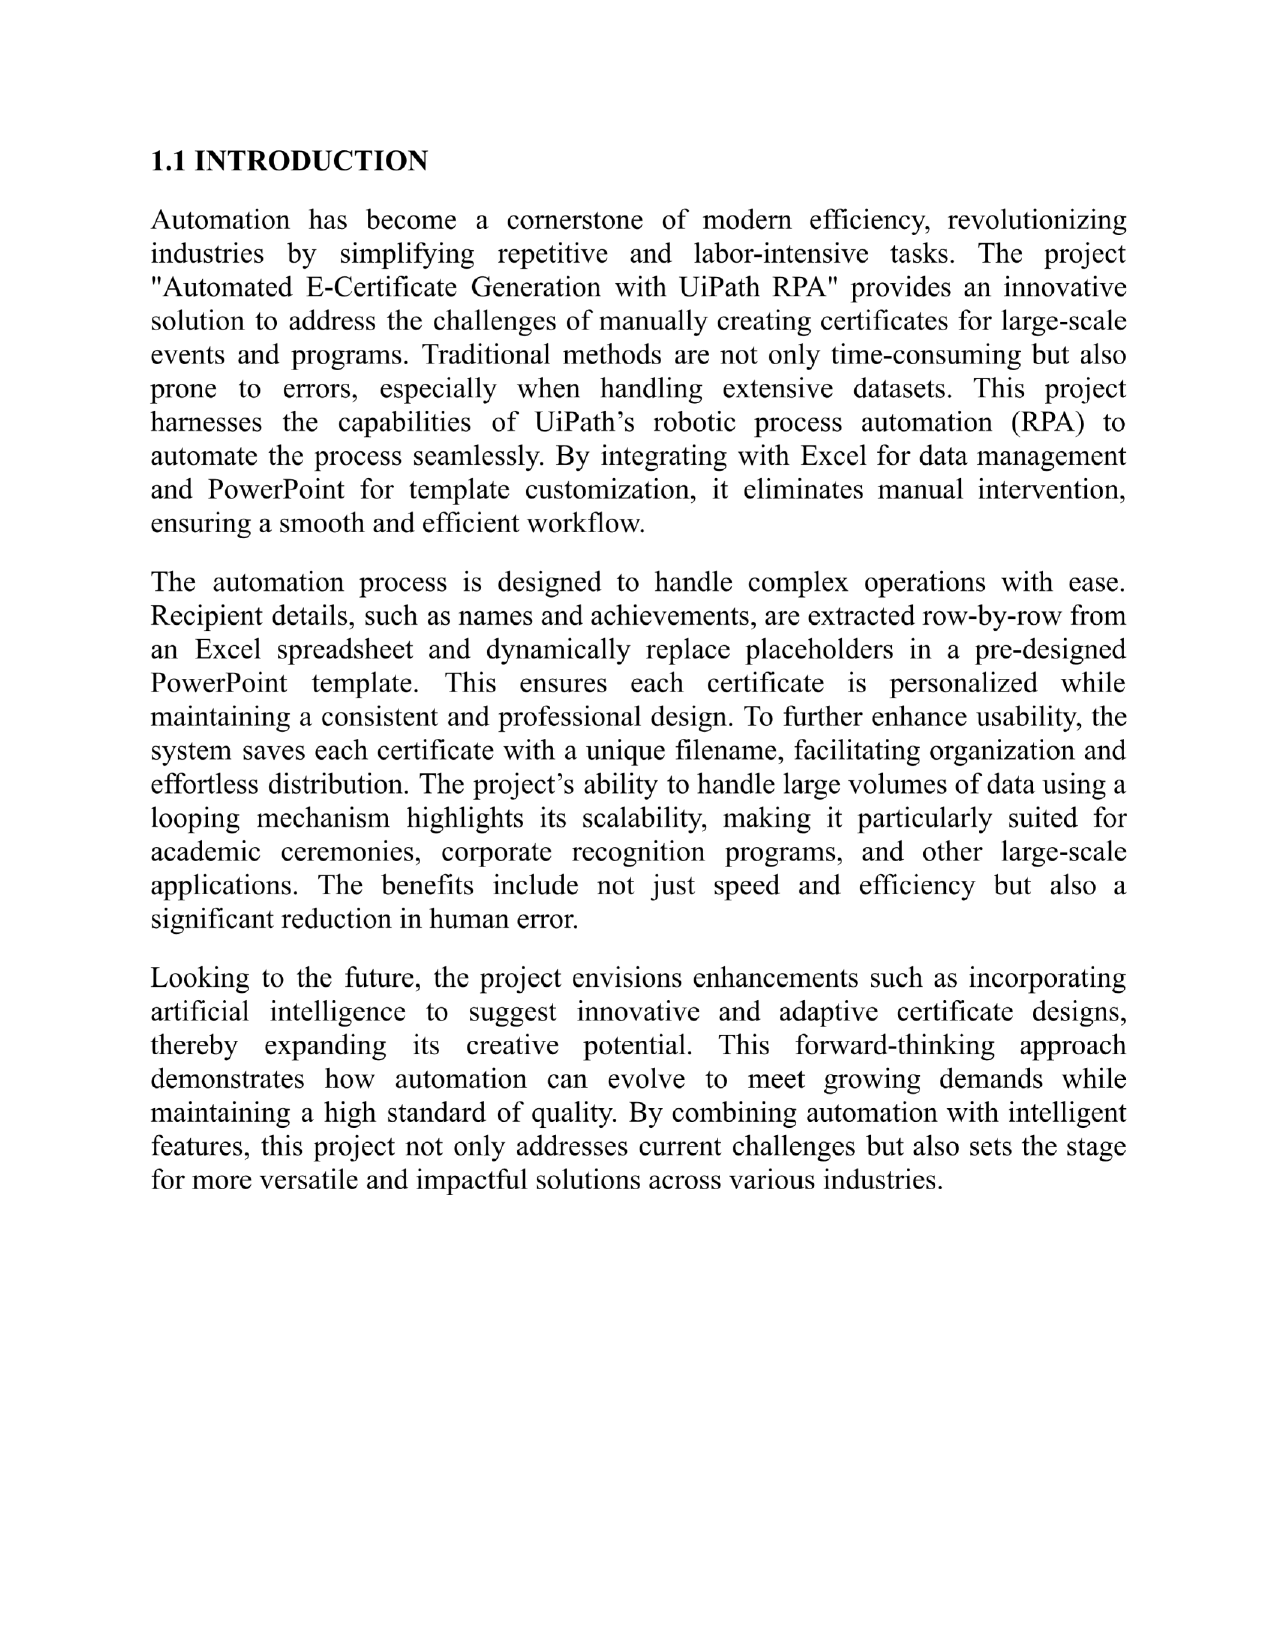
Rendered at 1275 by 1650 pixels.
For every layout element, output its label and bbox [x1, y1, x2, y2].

picture [149, 150, 1127, 1195]
